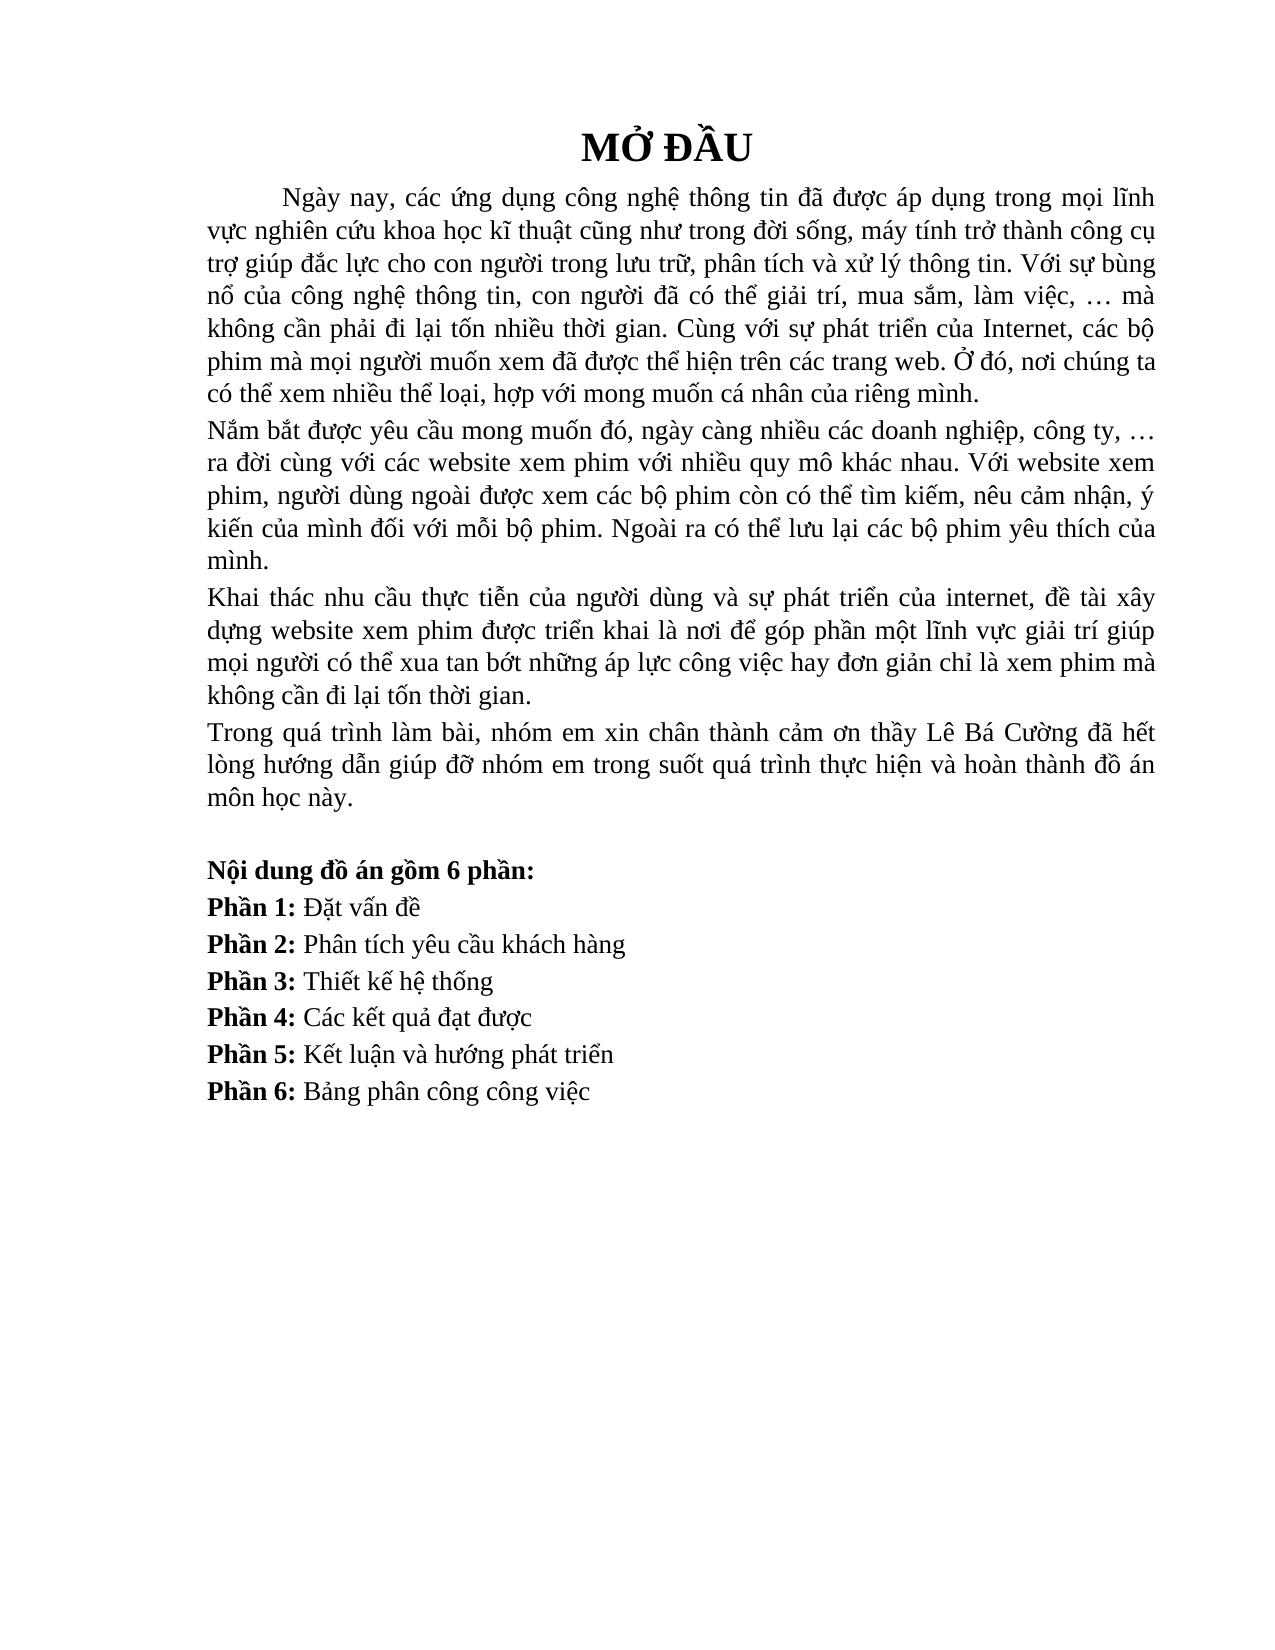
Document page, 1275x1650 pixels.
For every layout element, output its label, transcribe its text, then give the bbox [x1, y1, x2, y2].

text Phần 6: Bảng phân công công việc [207, 1075, 1157, 1106]
text Khai thác nhu cầu thực tiễn của người dùng và sự phát triển của internet, đề tài xây dựng website xem phim được triển khai là nơi để góp phần một lĩnh vực giải trí giúp mọi người có thể xua tan bớt những áp lực công việc hay đơn giản chỉ là xem phim mà không cần đi lại tốn thời gian. [177, 581, 1157, 710]
text Phần 1: Đặt vấn đề [207, 891, 1157, 922]
text Phần 4: Các kết quả đạt được [207, 1002, 1157, 1033]
text Phần 5: Kết luận và hướng phát triển [207, 1038, 1157, 1069]
text Trong quá trình làm bài, nhóm em xin chân thành cảm ơn thầy Lê Bá Cường đã hết lòng hướng dẫn giúp đỡ nhóm em trong suốt quá trình thực hiện và hoàn thành đồ án môn học này. [177, 716, 1157, 812]
text Phần 2: Phân tích yêu cầu khách hàng [207, 928, 1157, 959]
text Nắm bắt được yêu cầu mong muốn đó, ngày càng nhiều các doanh nghiệp, công ty, … ra đời cùng với các website xem phim với nhiều quy mô khác nhau. Với website xem phim, người dùng ngoài được xem các bộ phim còn có thể tìm kiếm, nêu cảm nhận, ý kiến của mình đối với mỗi bộ phim. Ngoài ra có thể lưu lại các bộ phim yêu thích của mình. [177, 414, 1157, 576]
text Phần 3: Thiết kế hệ thống [207, 965, 1157, 996]
text MỞ ĐẦU [177, 122, 1157, 170]
text Ngày nay, các ứng dụng công nghệ thông tin đã được áp dụng trong mọi lĩnh vực nghiên cứu khoa học kĩ thuật cũng như trong đời sống, máy tính trở thành công cụ trợ giúp đắc lực cho con người trong lưu trữ, phân tích và xử lý thông tin. Với sự bùng nổ của công nghệ thông tin, con người đã có thể giải trí, mua sắm, làm việc, … mà không cần phải đi lại tốn nhiều thời gian. Cùng với sự phát triển của Internet, các bộ phim mà mọi người muốn xem đã được thể hiện trên các trang web. Ở đó, nơi chúng ta có thể xem nhiều thể loại, hợp với mong muốn cá nhân của riêng mình. [207, 182, 1157, 408]
text Nội dung đồ án gồm 6 phần: [207, 854, 1157, 886]
